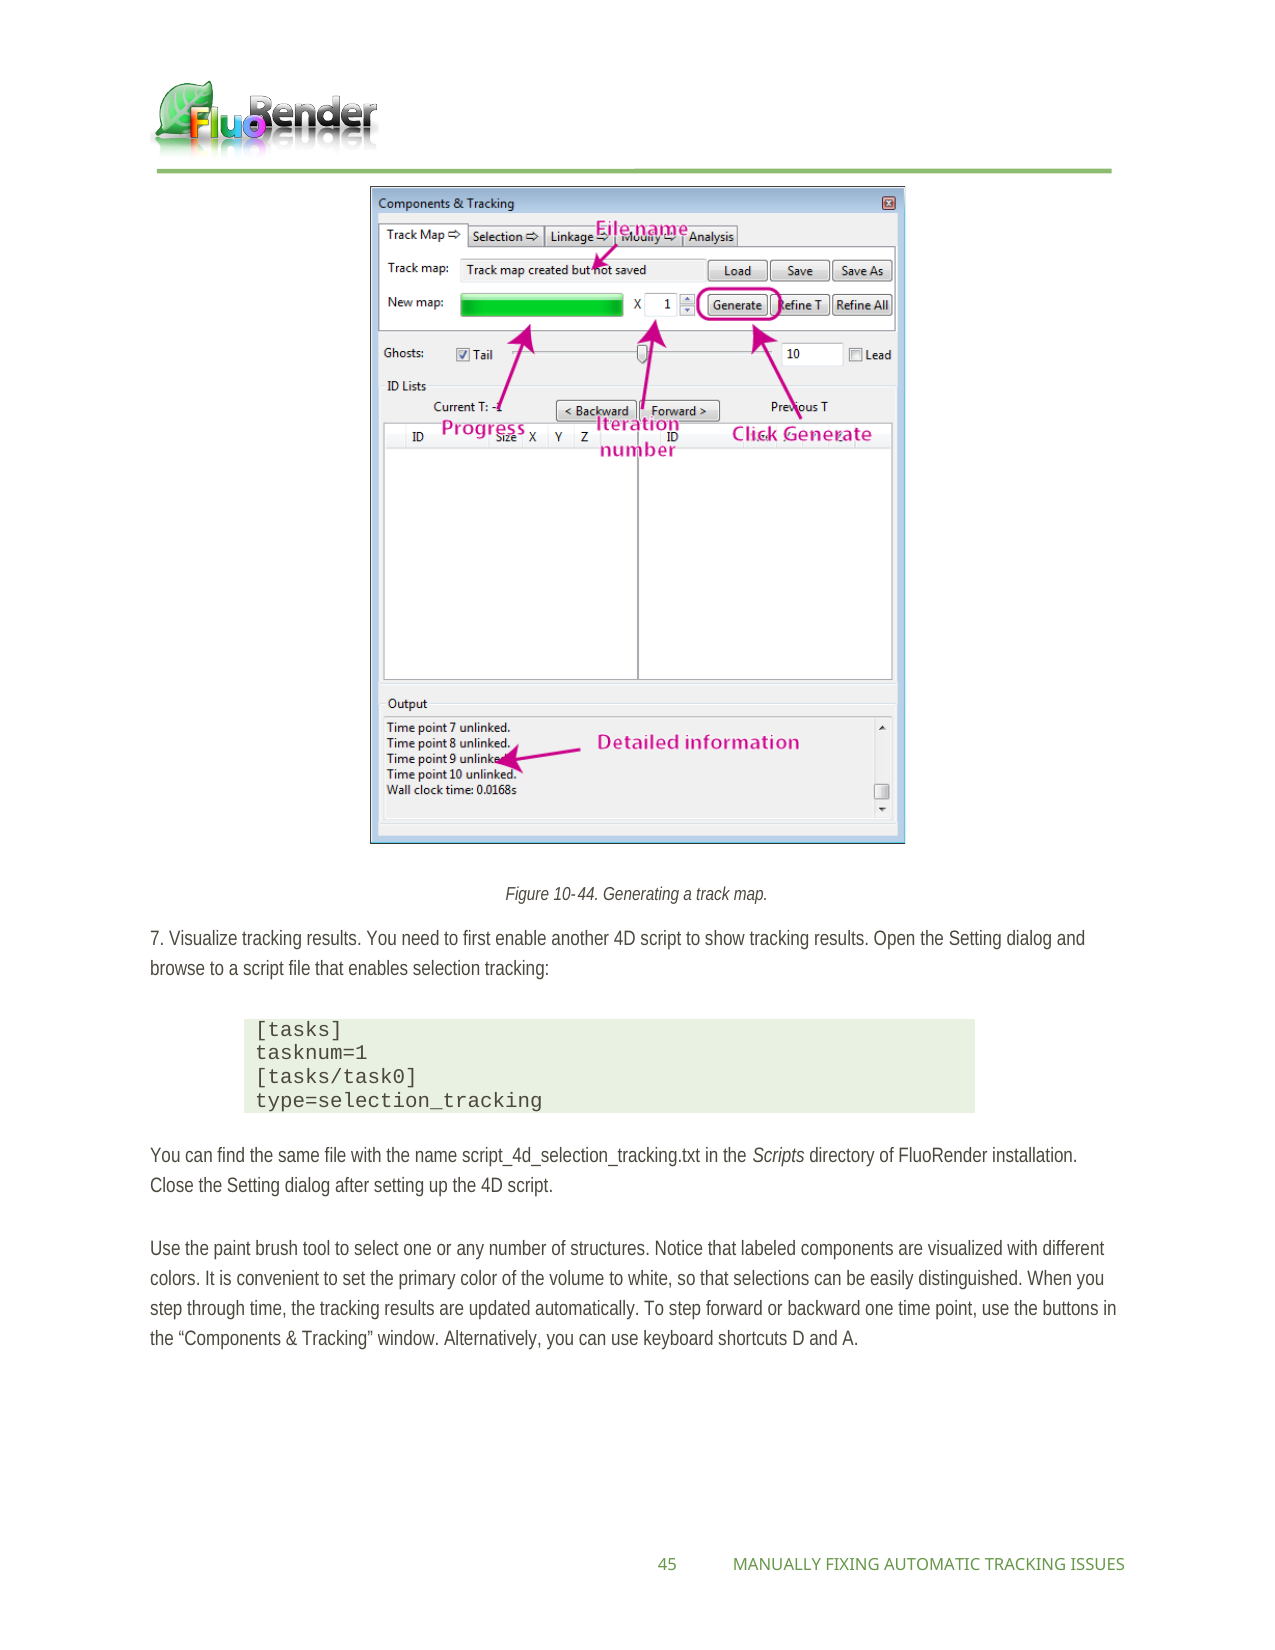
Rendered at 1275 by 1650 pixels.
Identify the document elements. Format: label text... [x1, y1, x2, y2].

text 7. Visualize tracking results. You need to first enable another 4D script to show tracking results. Open the Setting dialog and browse to a script file that enables selection tracking: [150, 926, 1125, 979]
text You can find the same file with the name script_4d_selection_tracking.txt in the Scripts directory of FluoRender installation. Close the Setting dialog after setting up the 4D script. [150, 1143, 1125, 1197]
picture [150, 75, 379, 162]
picture [369, 185, 906, 844]
table_header [tasks] tasknum=1 [tasks/task0] type=selection_tracking [244, 1019, 975, 1113]
text Use the paint brush tool to select one or any number of structures. Notice that labeled components are visualized with different colors. It is convenient to set the primary color of the volume to white, so that selections can be easily distinguished. When you step through time, the tracking results are updated automatically. To step forward or backward one time point, use the buttons in the “Components & Tracking” window. Alternatively, you can use keyboard shortcuts D and A. [150, 1236, 1125, 1350]
